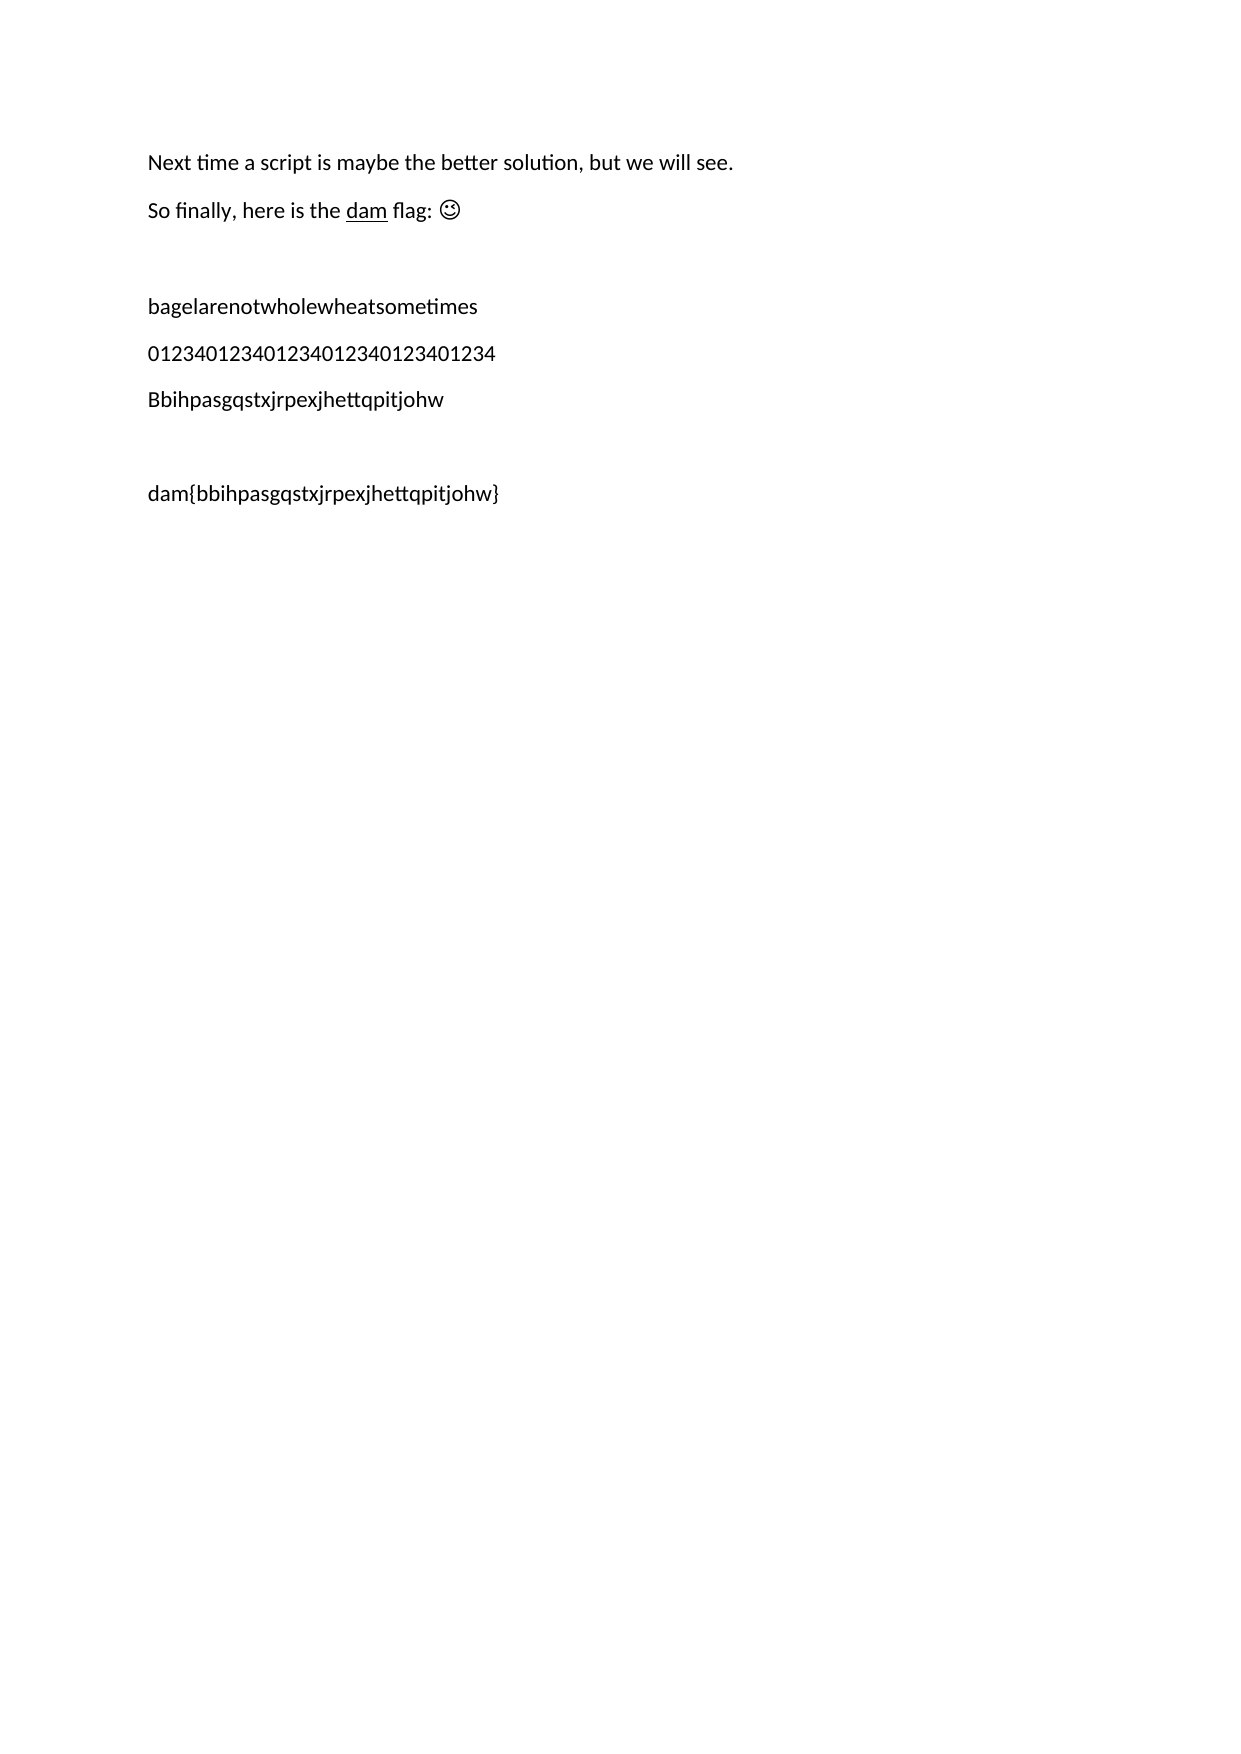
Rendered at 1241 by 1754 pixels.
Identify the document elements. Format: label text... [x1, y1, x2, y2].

text So finally, here is the dam flag: [148, 194, 1093, 226]
text Next time a script is maybe the better solution, but we will see. [148, 148, 1093, 176]
text dam{bbihpasgqstxjrpexjhettqpitjohw} [148, 479, 1093, 507]
text bagelarenotwholewheatsometimes [148, 292, 1093, 320]
text 012340123401234012340123401234 [148, 339, 1093, 367]
text Bbihpasgqstxjrpexjhettqpitjohw [148, 386, 1093, 413]
